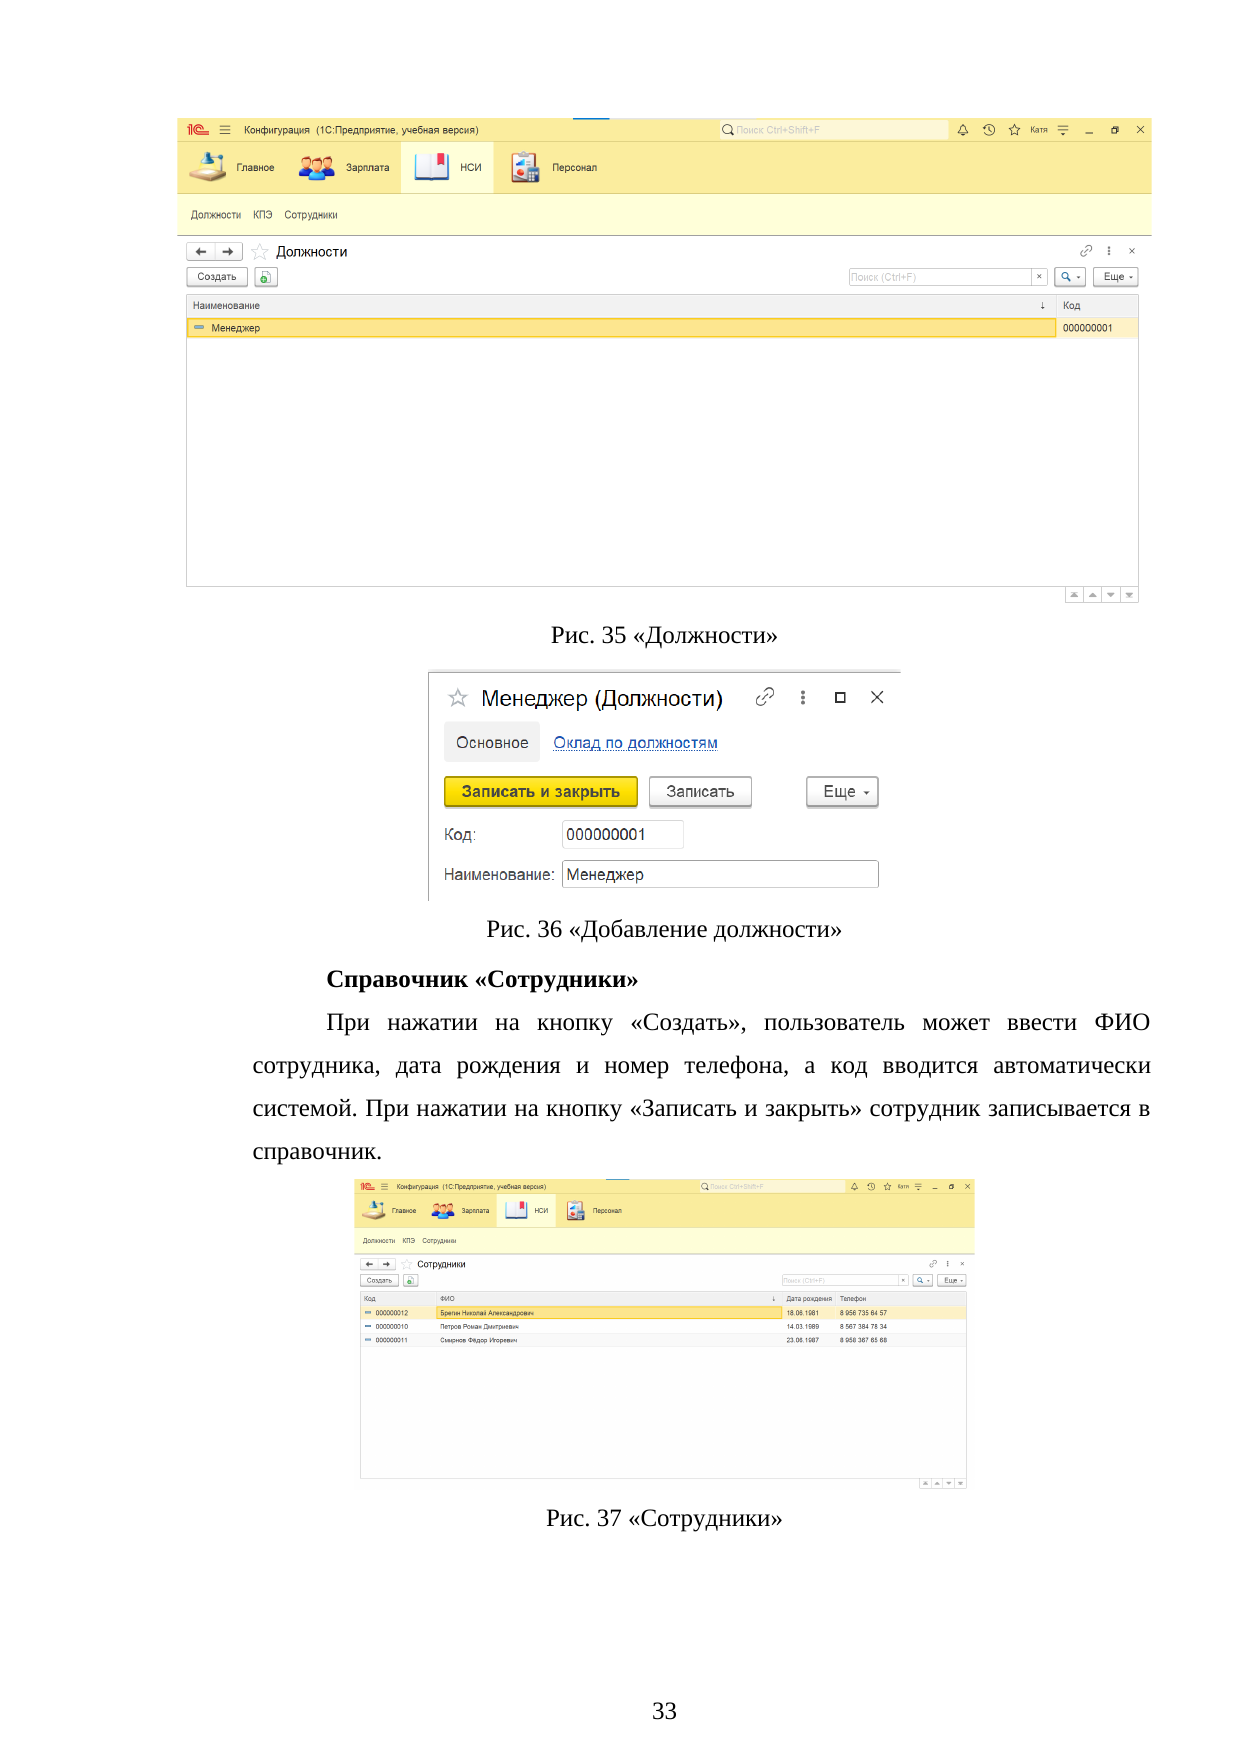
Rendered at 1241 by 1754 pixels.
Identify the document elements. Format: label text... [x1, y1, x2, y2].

picture [177, 118, 1152, 606]
picture [428, 669, 901, 901]
text Справочник «Сотрудники» [252, 964, 1152, 992]
picture [354, 1179, 975, 1490]
text При нажатии на кнопку «Создать», пользователь может ввести ФИО сотрудника, дата рождения и номер телефона, а код вводится автоматически системой. При нажатии на кнопку «Записать и закрыть» сотрудник записывается в справочник. [252, 1007, 1152, 1165]
text Рис. 36 «Добавление должности» [177, 914, 1152, 943]
text Рис. 35 «Должности» [177, 620, 1152, 648]
text Рис. 37 «Сотрудники» [177, 1503, 1152, 1532]
